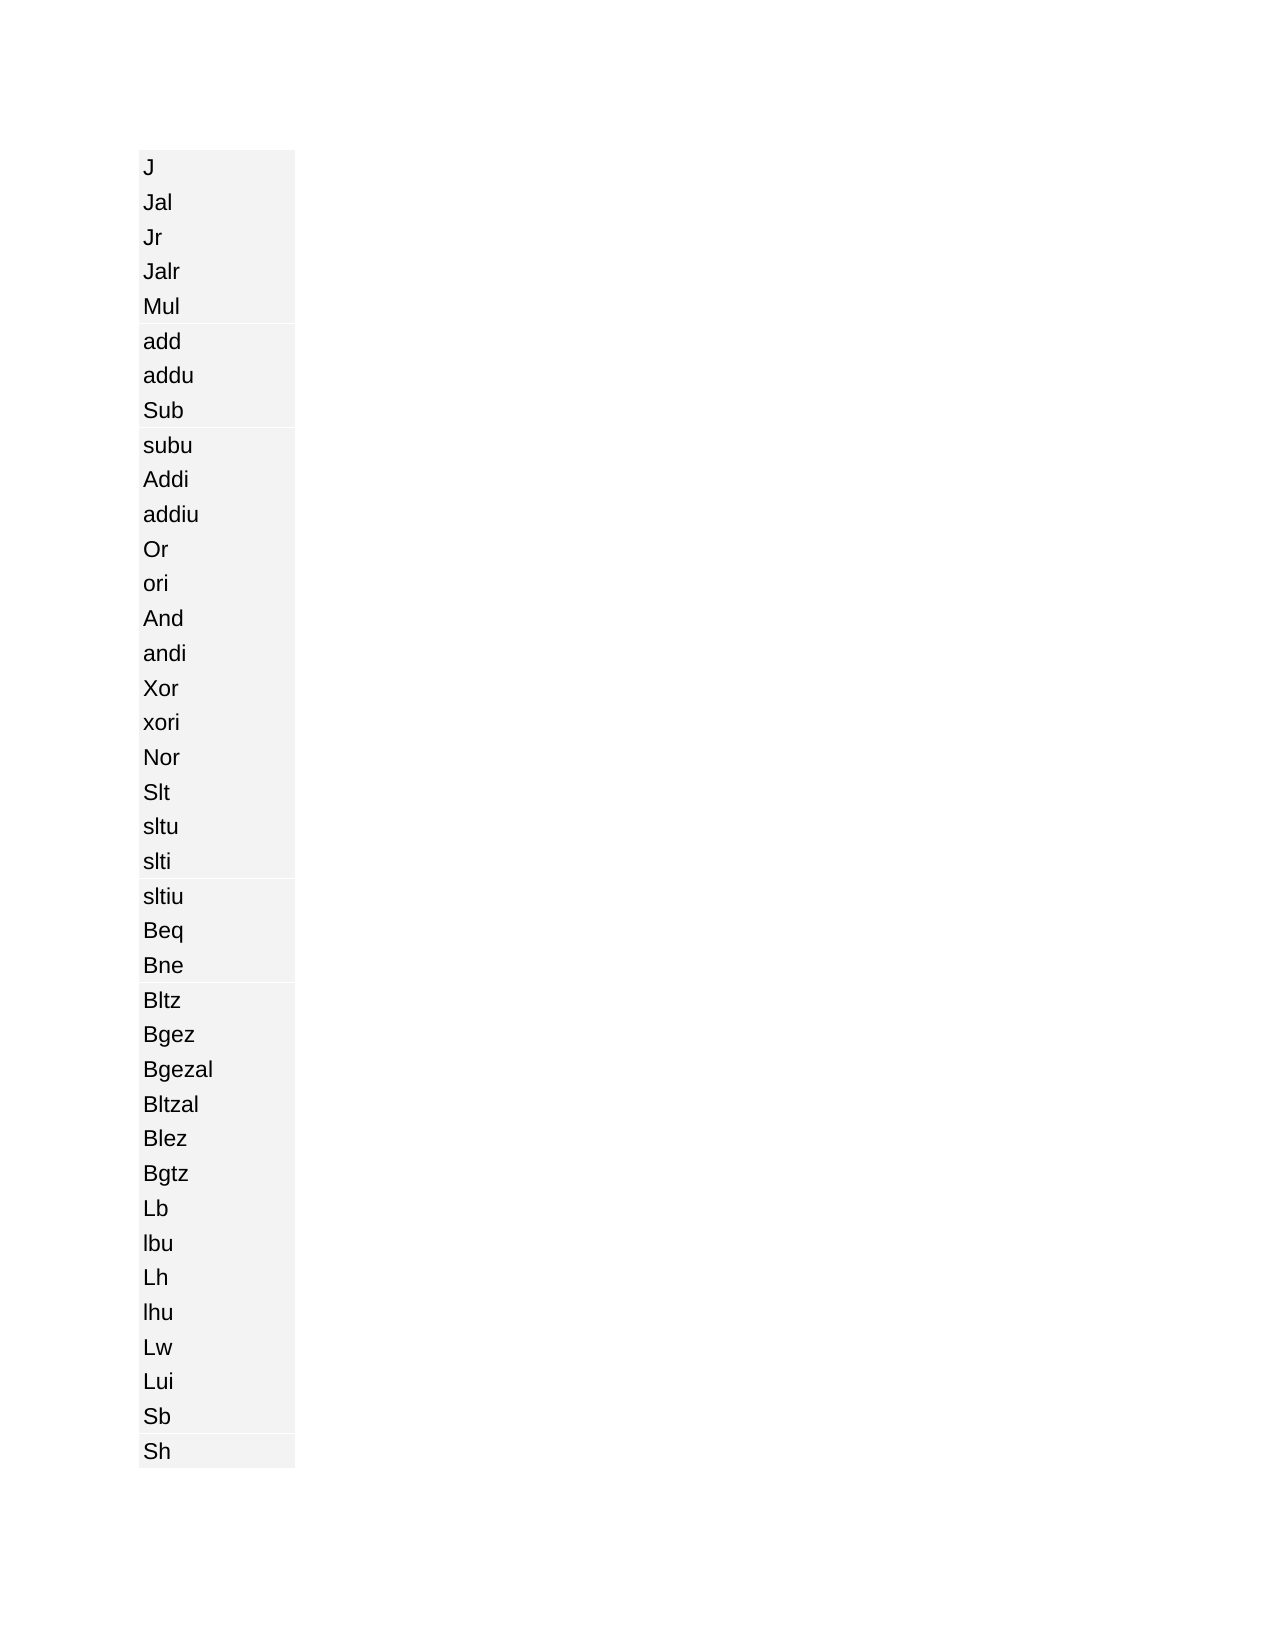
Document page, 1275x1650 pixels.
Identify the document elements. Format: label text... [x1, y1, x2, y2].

table_cell Lh [139, 1260, 295, 1295]
table_cell Xor [139, 670, 295, 705]
table_cell Sb [139, 1399, 295, 1433]
table_cell Jalr [139, 254, 295, 289]
table_cell Bgez [139, 1017, 295, 1052]
table_cell subu [139, 428, 295, 462]
table_cell Sub [139, 393, 295, 427]
table_cell Addi [139, 462, 295, 497]
table_cell addiu [139, 497, 295, 532]
table_cell Or [139, 532, 295, 566]
table_cell Beq [139, 913, 295, 948]
table_cell add [139, 324, 295, 358]
table_cell Nor [139, 740, 295, 774]
table_cell xori [139, 705, 295, 740]
table_cell Jal [139, 185, 295, 219]
table_cell andi [139, 636, 295, 670]
table_cell Slt [139, 774, 295, 809]
table_cell addu [139, 358, 295, 393]
table_cell Lb [139, 1191, 295, 1225]
table_cell Bltz [139, 983, 295, 1017]
table_cell Lw [139, 1329, 295, 1364]
table_cell Bgezal [139, 1052, 295, 1087]
table_cell Bltzal [139, 1087, 295, 1121]
table_cell And [139, 601, 295, 636]
table_cell Lui [139, 1364, 295, 1399]
table_cell Sh [139, 1434, 295, 1468]
table_cell lhu [139, 1295, 295, 1329]
table_cell lbu [139, 1225, 295, 1260]
table_cell Mul [139, 289, 295, 323]
table_cell slti [139, 844, 295, 878]
table_header J [139, 150, 295, 185]
table_cell Jr [139, 219, 295, 254]
table_cell Bne [139, 948, 295, 982]
table_cell ori [139, 566, 295, 601]
table_cell sltu [139, 809, 295, 844]
table_cell Bgtz [139, 1156, 295, 1191]
table_cell Blez [139, 1121, 295, 1156]
table_cell sltiu [139, 879, 295, 913]
